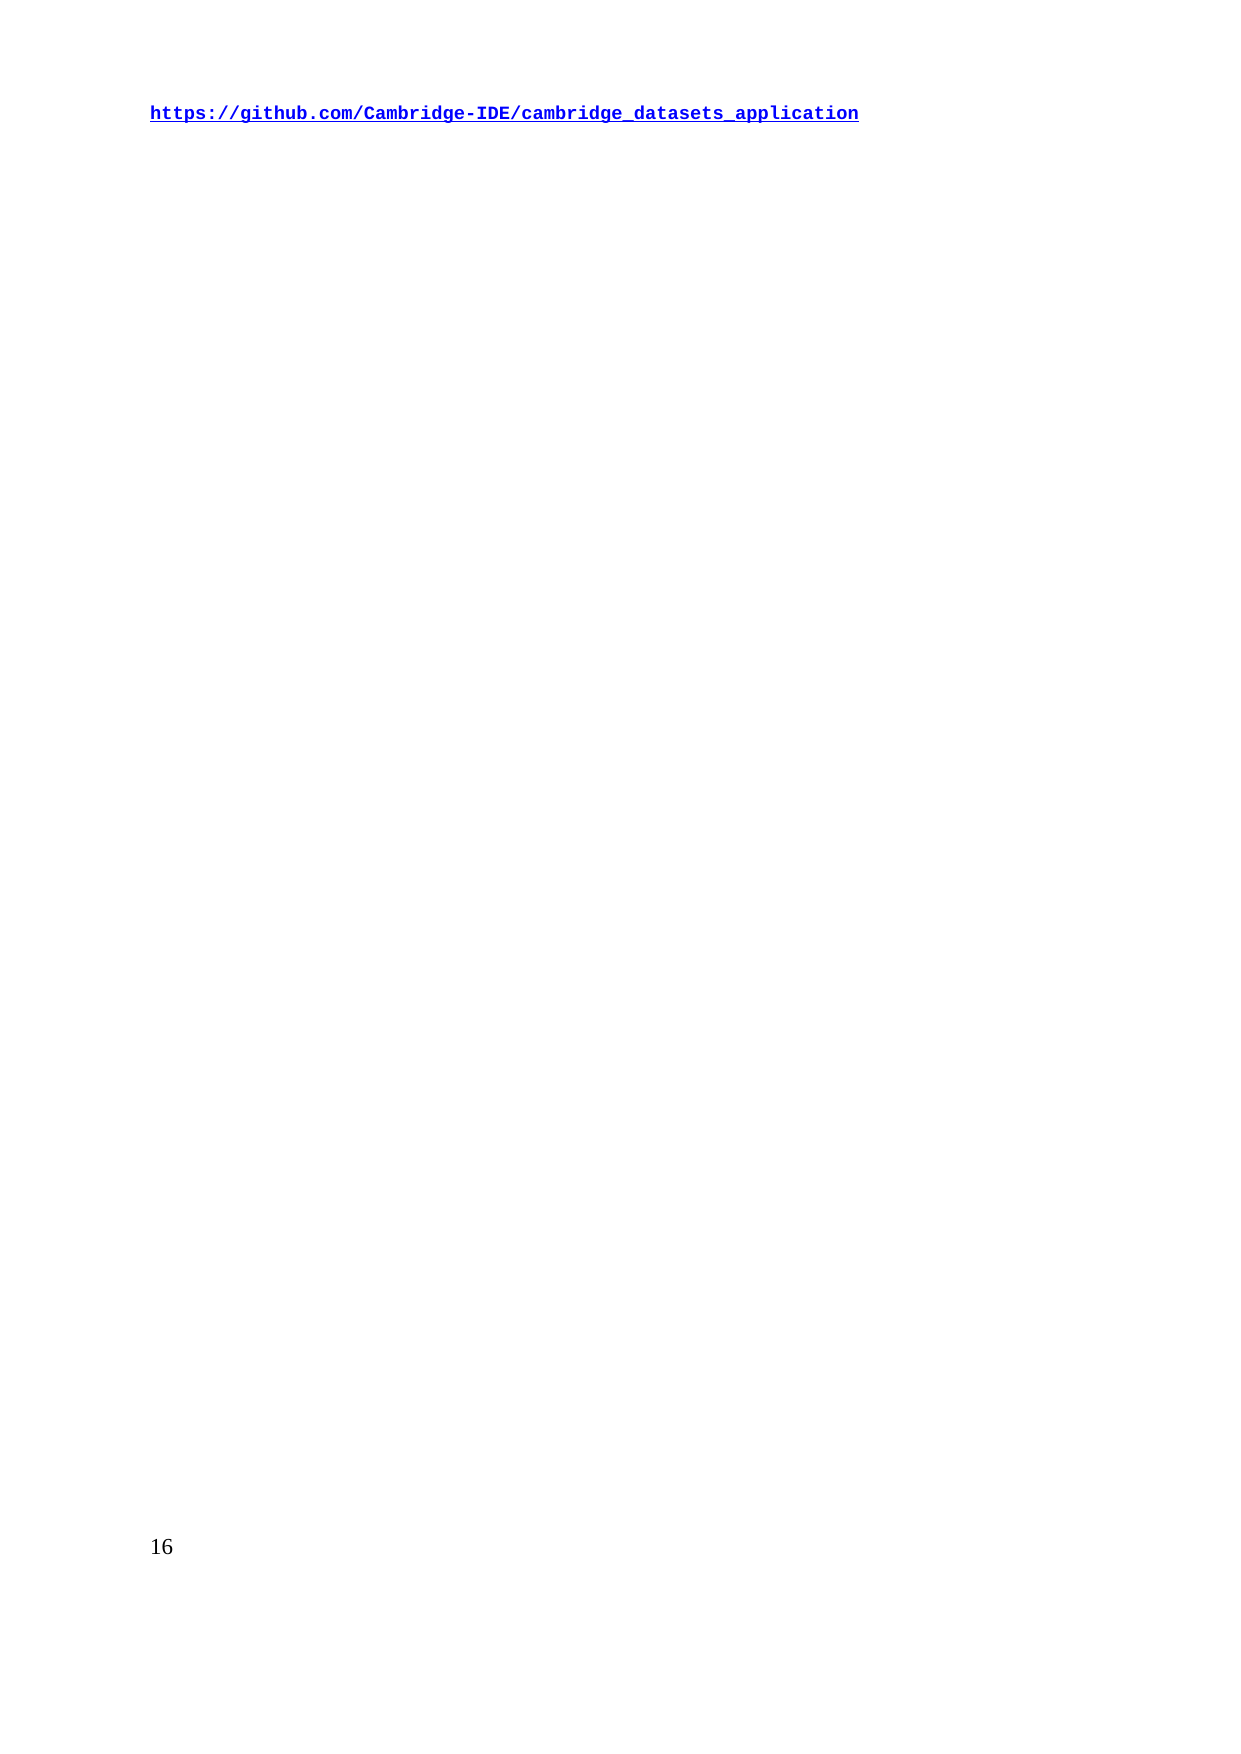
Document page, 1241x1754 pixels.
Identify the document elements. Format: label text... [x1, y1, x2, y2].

text https://github.com/Cambridge-IDE/cambridge_datasets_application [150, 103, 1090, 125]
